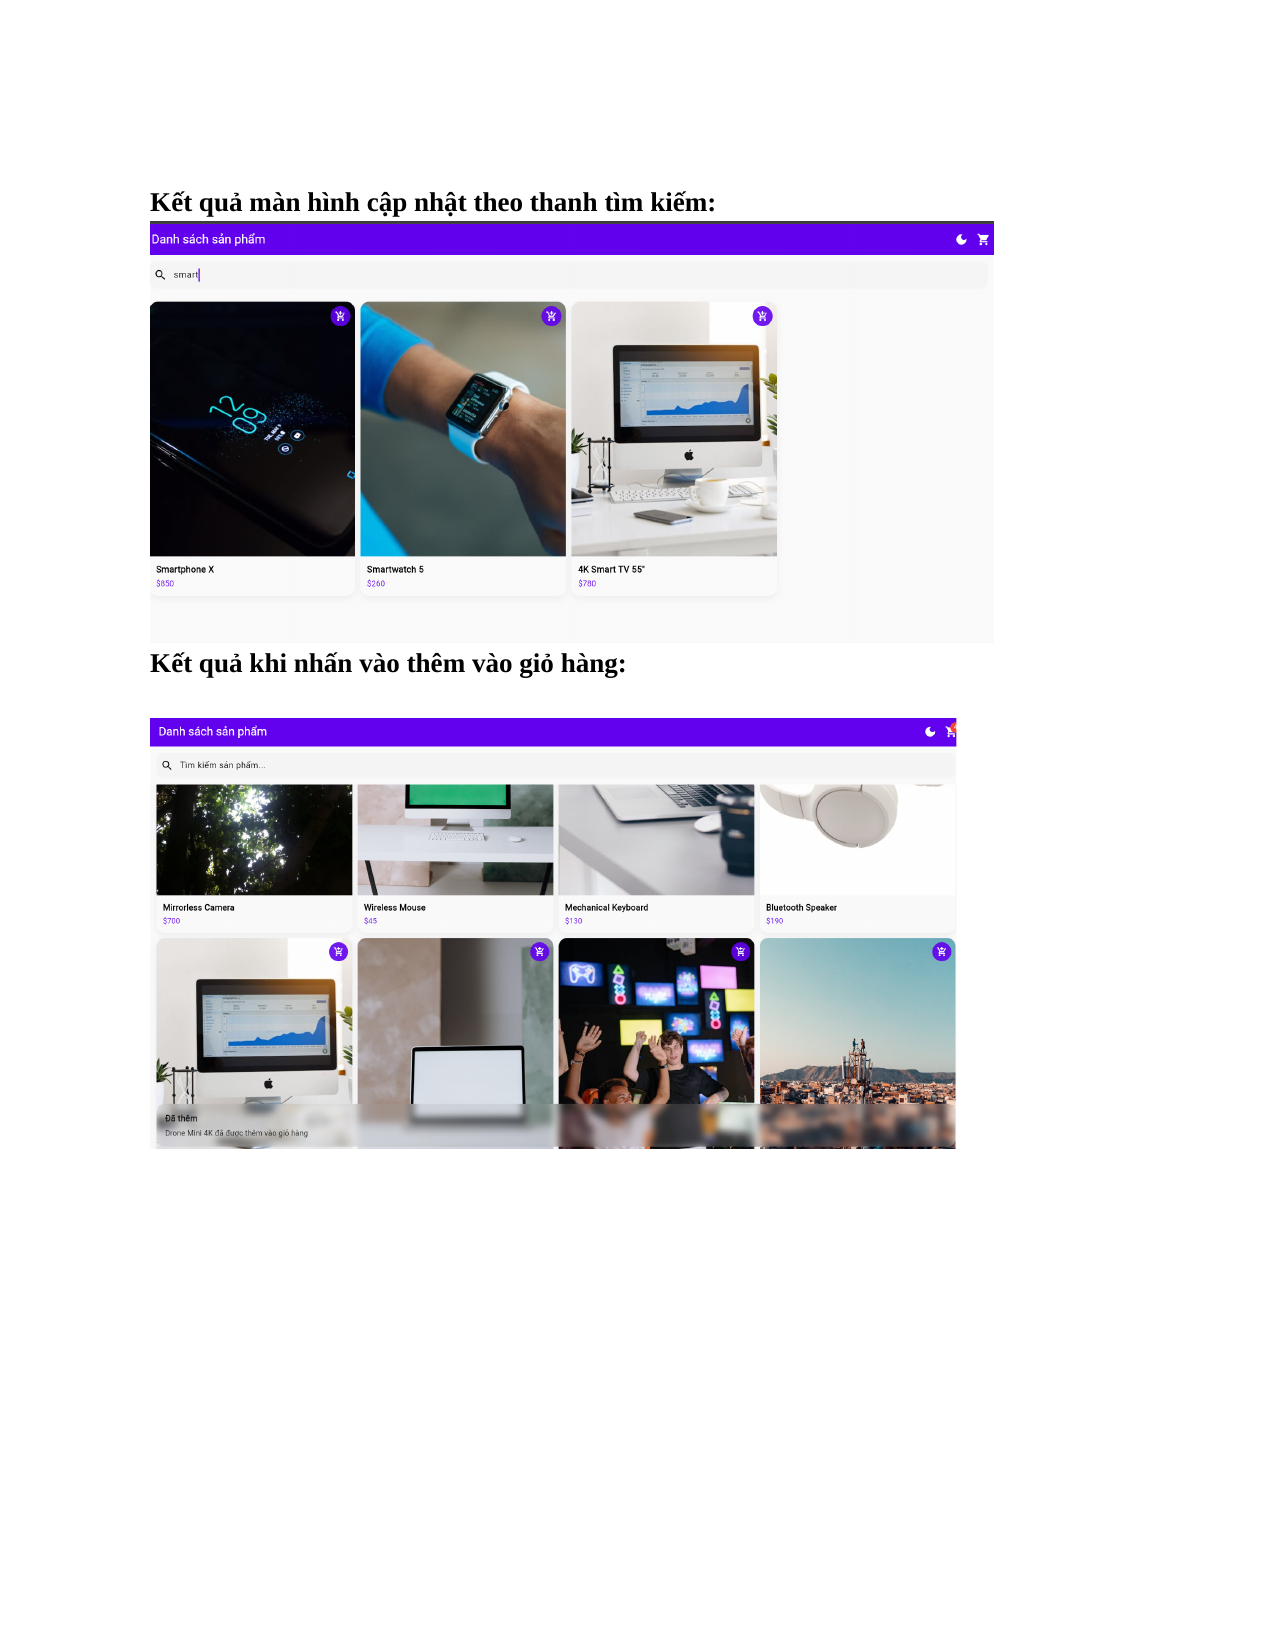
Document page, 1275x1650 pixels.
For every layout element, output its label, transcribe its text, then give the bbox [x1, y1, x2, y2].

picture [150, 221, 994, 643]
picture [150, 718, 957, 1149]
list Kết quả khi nhấn vào thêm vào giỏ hàng: [150, 647, 1125, 678]
list Kết quả màn hình cập nhật theo thanh tìm kiếm: [150, 186, 1125, 217]
